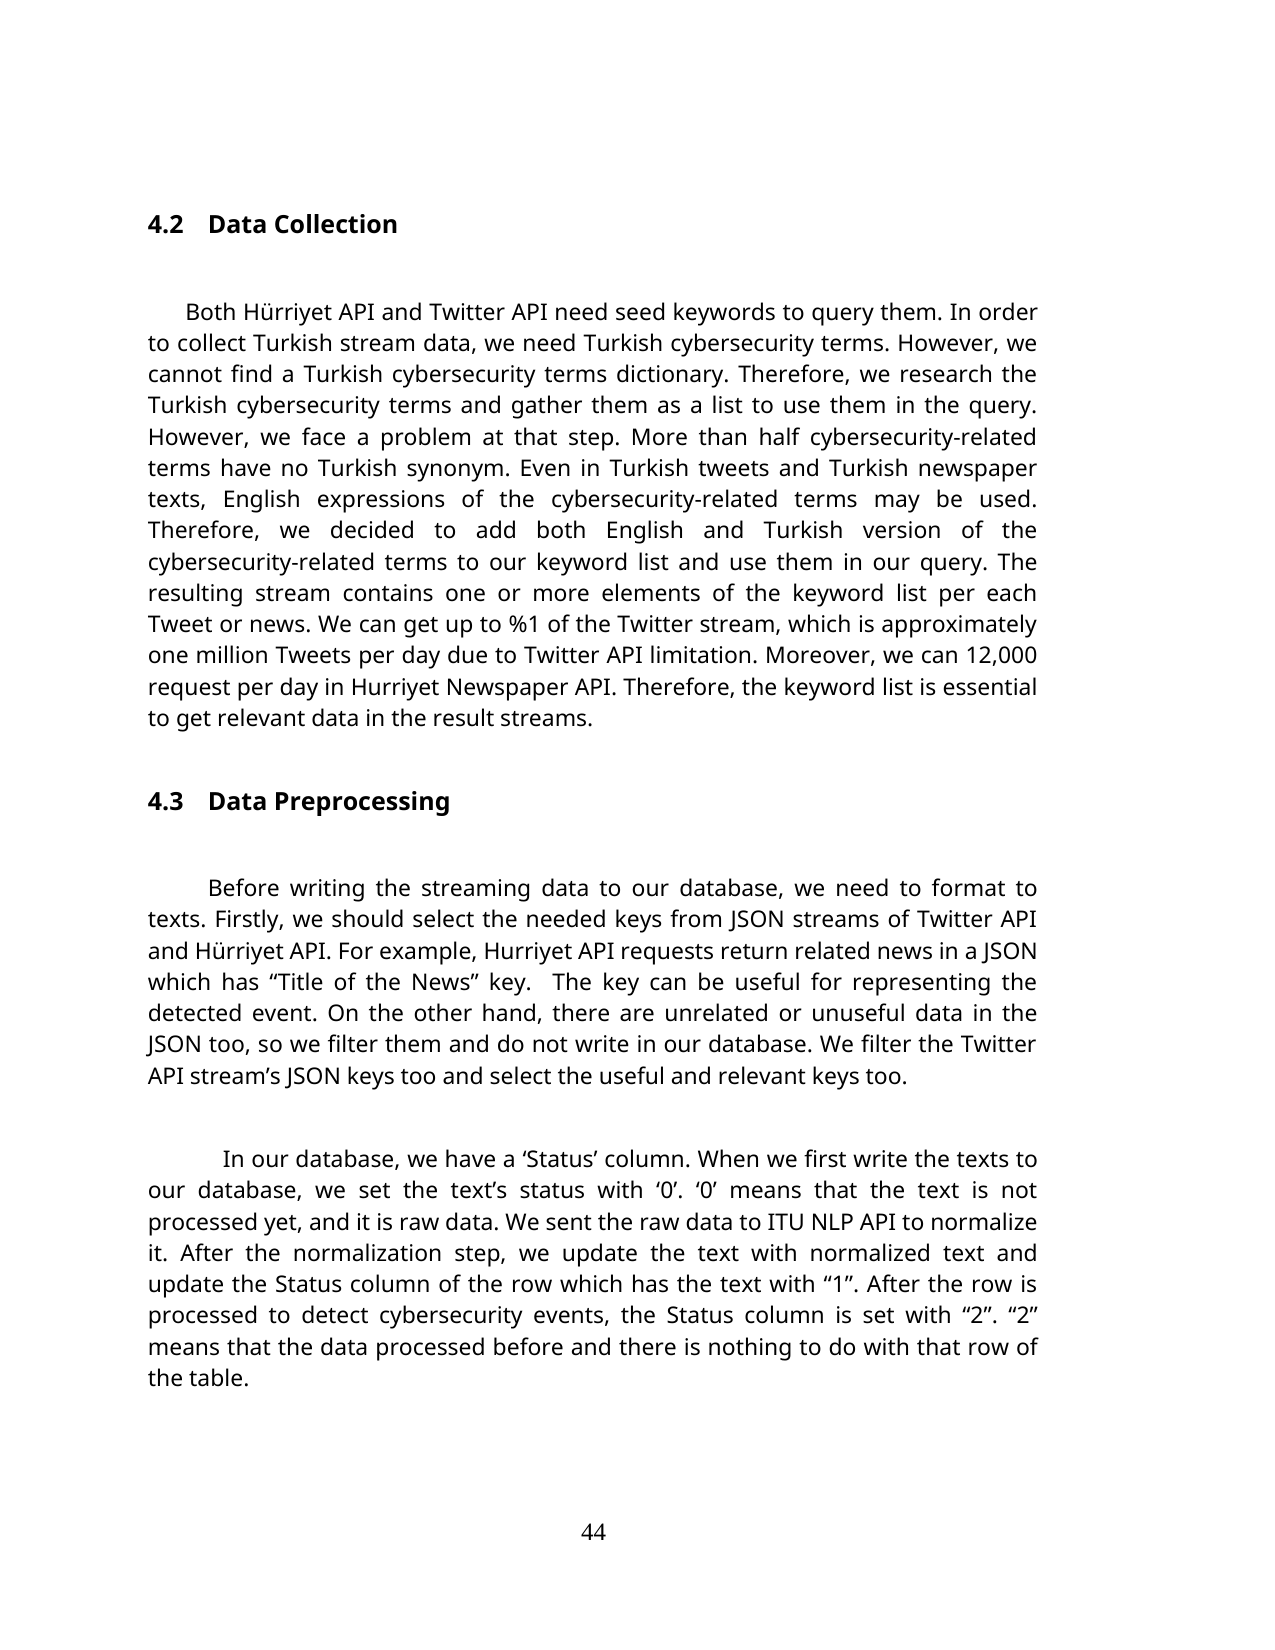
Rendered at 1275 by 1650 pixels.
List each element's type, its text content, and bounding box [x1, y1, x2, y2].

subtitle Data Preprocessing [148, 783, 1039, 817]
text Before writing the streaming data to our database, we need to format to texts. Firstly, we should select the needed keys from JSON streams of Twitter API and Hürriyet API. For example, Hurriyet API requests return related news in a JSON which has “Title of the News” key. The key can be useful for representing the detected event. On the other hand, there are unrelated or unuseful data in the JSON too, so we filter them and do not write in our database. We filter the Twitter API stream’s JSON keys too and select the useful and relevant keys too. [148, 872, 1039, 1091]
subtitle Data Collection [148, 207, 1039, 241]
text Both Hürriyet API and Twitter API need seed keywords to query them. In order to collect Turkish stream data, we need Turkish cybersecurity terms. However, we cannot find a Turkish cybersecurity terms dictionary. Therefore, we research the Turkish cybersecurity terms and gather them as a list to use them in the query. However, we face a problem at that step. More than half cybersecurity-related terms have no Turkish synonym. Even in Turkish tweets and Turkish newspaper texts, English expressions of the cybersecurity-related terms may be used. Therefore, we decided to add both English and Turkish version of the cybersecurity-related terms to our keyword list and use them in our query. The resulting stream contains one or more elements of the keyword list per each Tweet or news. We can get up to %1 of the Twitter stream, which is approximately one million Tweets per day due to Twitter API limitation. Moreover, we can 12,000 request per day in Hurriyet Newspaper API. Therefore, the keyword list is essential to get relevant data in the result streams. [148, 296, 1039, 733]
text In our database, we have a ‘Status’ column. When we first write the texts to our database, we set the text’s status with ‘0’. ‘0’ means that the text is not processed yet, and it is raw data. We sent the raw data to ITU NLP API to normalize it. After the normalization step, we update the text with normalized text and update the Status column of the row which has the text with “1”. After the row is processed to detect cybersecurity events, the Status column is set with “2”. “2” means that the data processed before and there is nothing to do with that row of the table. [148, 1143, 1039, 1393]
